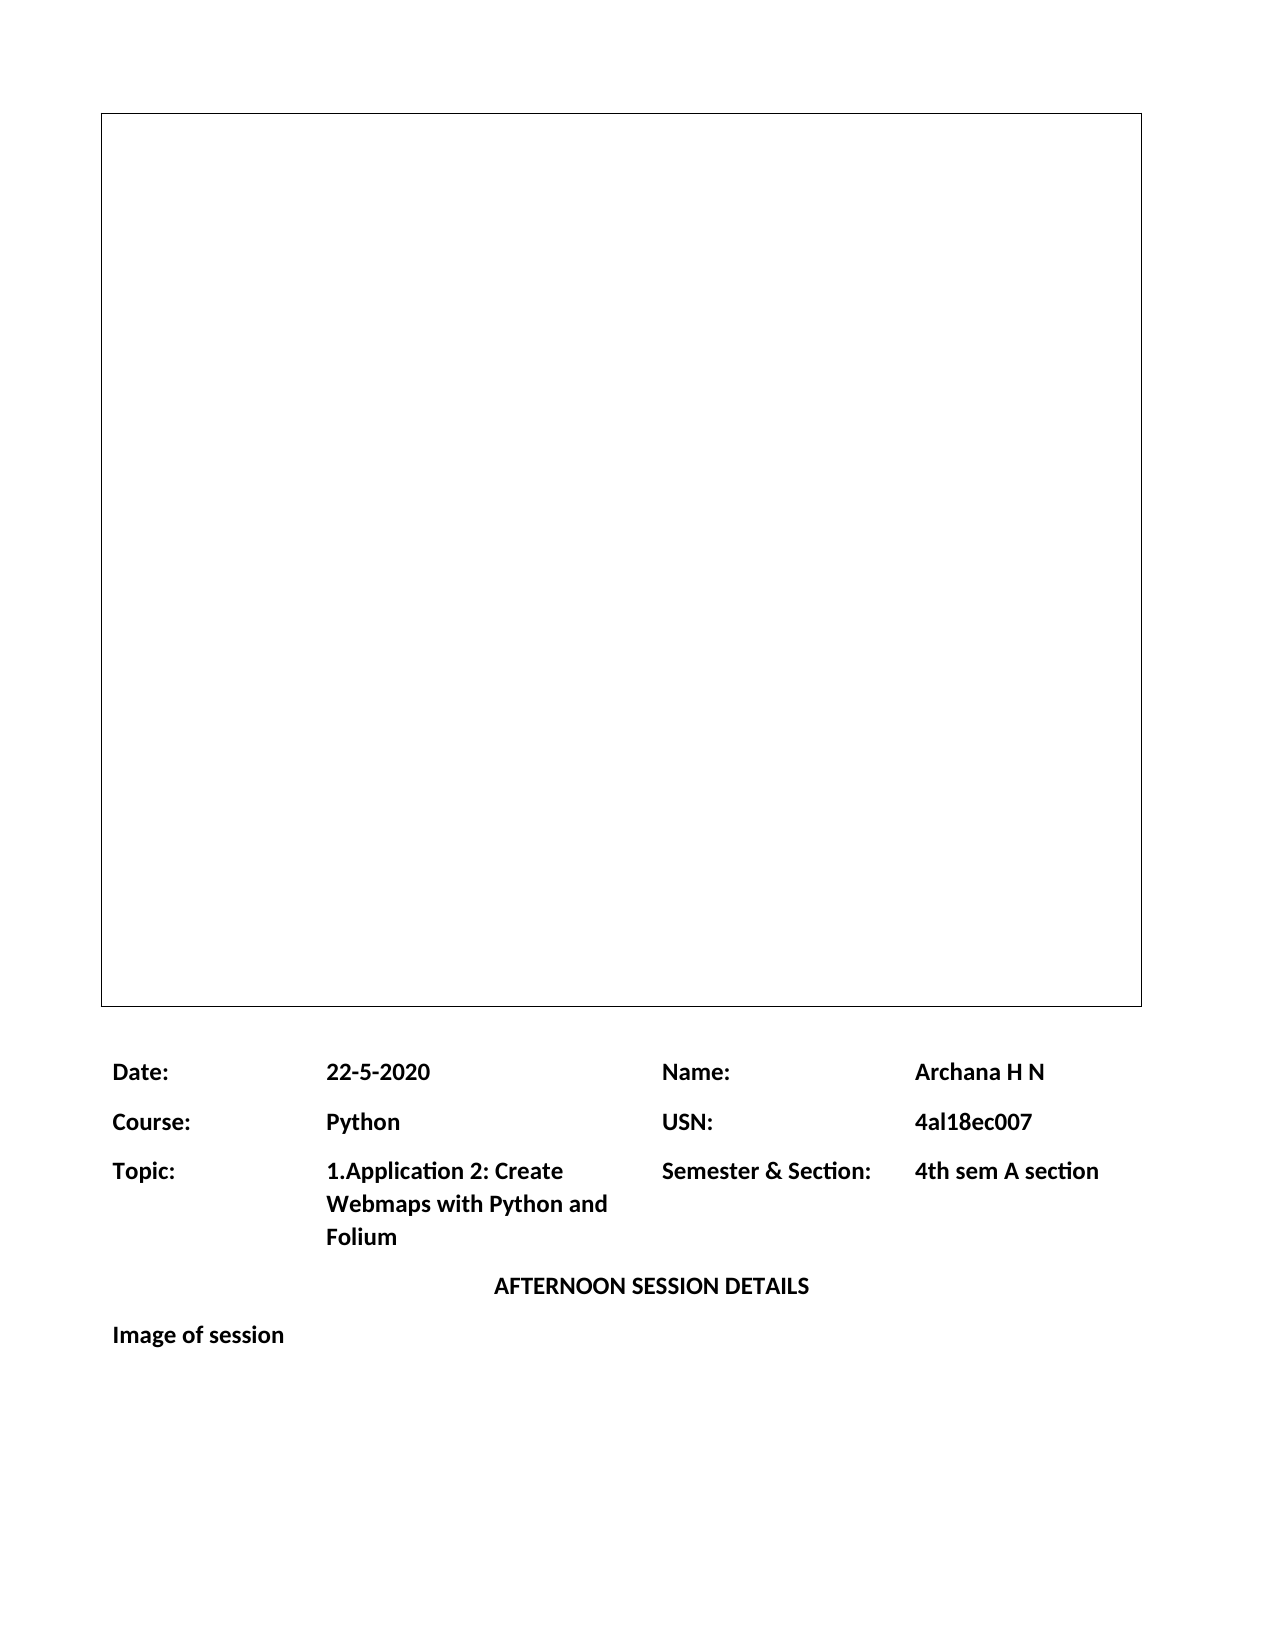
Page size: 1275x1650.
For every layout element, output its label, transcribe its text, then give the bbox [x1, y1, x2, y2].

table_cell 4th sem A section [904, 1155, 1202, 1270]
table_header Archana H N [904, 1057, 1202, 1106]
table_header Name: [651, 1057, 904, 1106]
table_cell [102, 114, 1141, 1006]
table_cell AFTERNOON SESSION DETAILS [101, 1270, 1202, 1319]
table_cell 1.Application 2: Create Webmaps with Python and Folium [315, 1155, 651, 1270]
table_cell USN: [651, 1106, 904, 1155]
table_cell 4al18ec007 [904, 1106, 1202, 1155]
table_cell Python [315, 1106, 651, 1155]
table_cell Semester & Section: [651, 1155, 904, 1270]
table_header 22-5-2020 [315, 1057, 651, 1106]
table_cell Image of session [101, 1320, 1202, 1369]
table_cell Course: [101, 1106, 315, 1155]
table_cell Topic: [101, 1155, 315, 1270]
table_header Date: [101, 1057, 315, 1106]
